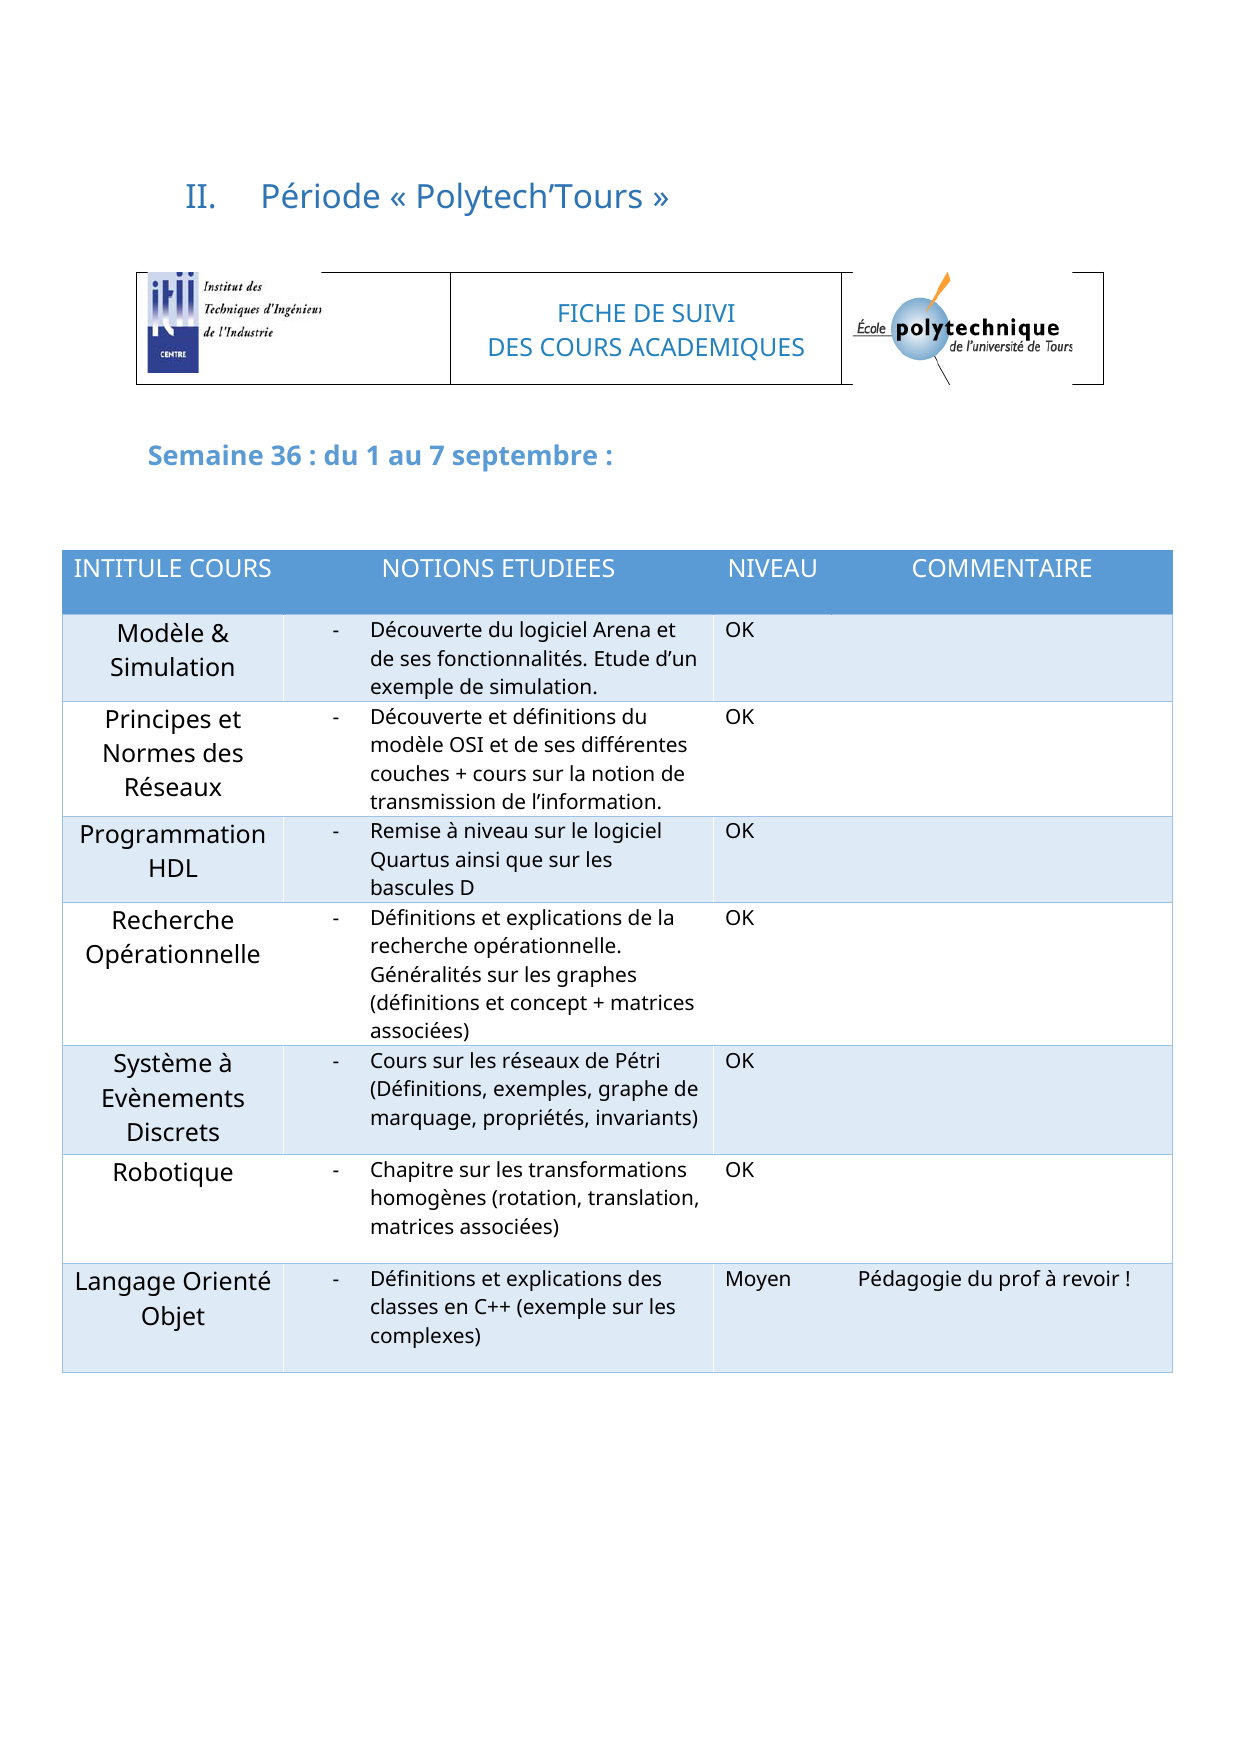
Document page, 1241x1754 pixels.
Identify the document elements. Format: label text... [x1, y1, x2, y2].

table_cell [846, 817, 1172, 902]
table_cell [846, 903, 1172, 1045]
table_cell OK [714, 1155, 846, 1263]
table_cell [846, 1155, 1172, 1263]
table_cell Système à Evènements Discrets [63, 1046, 283, 1154]
table_cell [846, 615, 1172, 701]
table_cell Définitions et explications des classes en C++ (exemple sur les complexes) [284, 1264, 713, 1372]
table_cell OK [714, 817, 846, 902]
table_cell Langage Orienté Objet [63, 1264, 283, 1372]
table_cell Découverte et définitions du modèle OSI et de ses différentes couches + cours sur la notion de transmission de l’information. [284, 702, 713, 816]
table_header NIVEAU [714, 551, 831, 614]
table_header INTITULE COURS [63, 551, 283, 614]
table_header [137, 273, 450, 384]
table_cell Modèle & Simulation [63, 615, 283, 701]
table_cell Découverte du logiciel Arena et de ses fonctionnalités. Etude d’un exemple de simulation. [284, 615, 713, 701]
picture [852, 272, 1073, 385]
table_cell Moyen [714, 1264, 846, 1372]
table_header FICHE DE SUIVI DES COURS ACADEMIQUES [451, 273, 841, 384]
table_cell [846, 702, 1172, 816]
subtitle Période « Polytech’Tours » [185, 173, 1093, 218]
table_header [1073, 273, 1103, 384]
table_cell [846, 1046, 1172, 1154]
table_cell Pédagogie du prof à revoir ! [846, 1264, 1172, 1372]
table_cell Recherche Opérationnelle [63, 903, 283, 1045]
subtitle Semaine 36 : du 1 au 7 septembre : [148, 437, 1093, 474]
table_cell OK [714, 903, 846, 1045]
table_cell Programmation HDL [63, 817, 283, 902]
table_cell Définitions et explications de la recherche opérationnelle. Généralités sur les graphes (définitions et concept + matrices associées) [284, 903, 713, 1045]
table_header [842, 273, 852, 384]
table_cell Remise à niveau sur le logiciel Quartus ainsi que sur les bascules D [284, 817, 713, 902]
table_cell OK [714, 615, 846, 701]
table_header NOTIONS ETUDIEES [284, 551, 713, 614]
table_cell Robotique [63, 1155, 283, 1263]
table_cell OK [714, 702, 846, 816]
table_cell Principes et Normes des Réseaux [63, 702, 283, 816]
table_cell Chapitre sur les transformations homogènes (rotation, translation, matrices associées) [284, 1155, 713, 1263]
table_header COMMENTAIRE [832, 551, 1172, 614]
table_cell Cours sur les réseaux de Pétri (Définitions, exemples, graphe de marquage, propriétés, invariants) [284, 1046, 713, 1154]
table_cell OK [714, 1046, 846, 1154]
